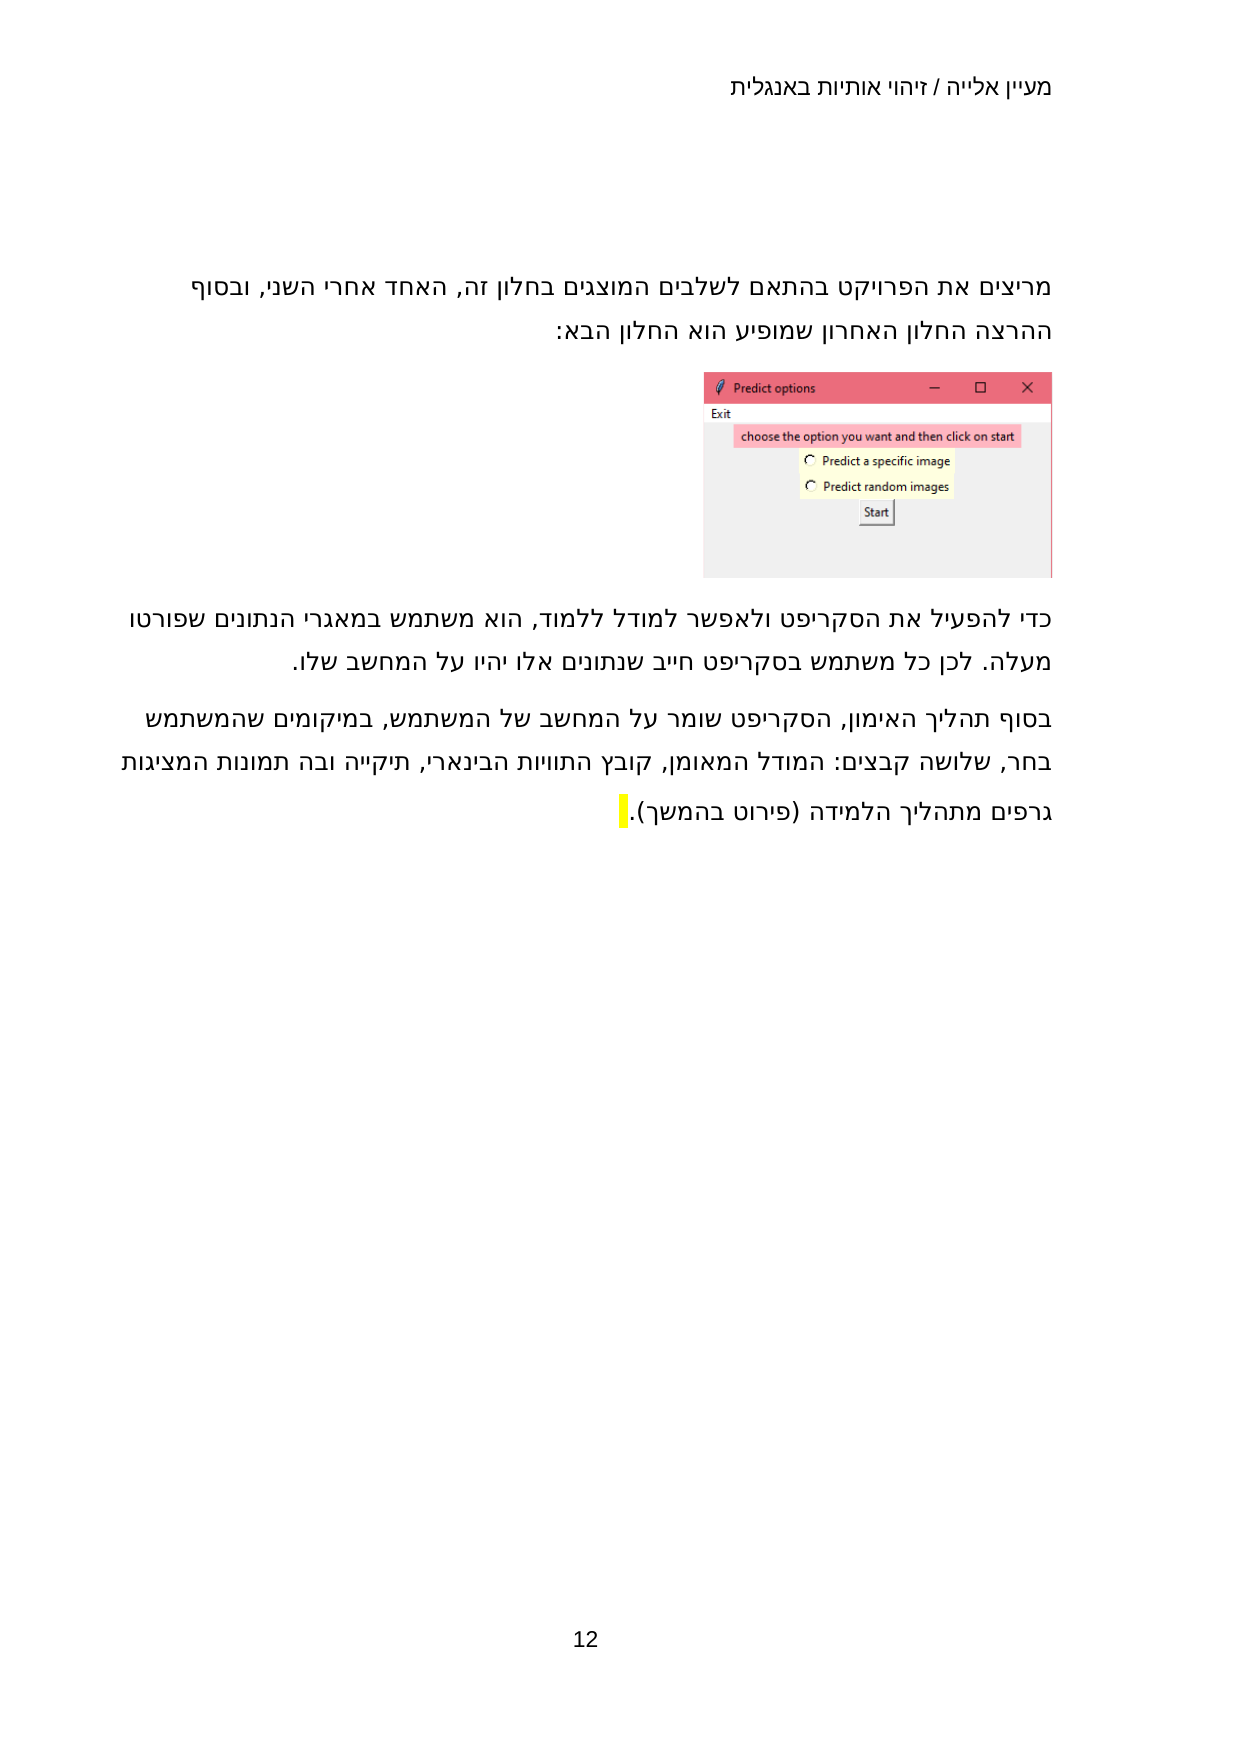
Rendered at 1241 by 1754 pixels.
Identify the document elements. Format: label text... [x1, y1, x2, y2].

text בסוף תהליך האימון, הסקריפט שומר על המחשב של המשתמש, במיקומים שהמשתמש בחר, שלושה קבצים: המודל המאומן, קובץ התוויות הבינארי, תיקייה ובה תמונות המציגות גרפים מתהליך הלמידה (פירוט בהמשך). [118, 704, 1053, 828]
text כדי להפעיל את הסקריפט ולאפשר למודל ללמוד, הוא משתמש במאגרי הנתונים שפורטו מעלה. לכן כל משתמש בסקריפט חייב שנתונים אלו יהיו על המחשב שלו. [118, 604, 1053, 677]
text מריצים את הפרויקט בהתאם לשלבים המוצגים בחלון זה, האחד אחרי השני, ובסוף ההרצה החלון האחרון שמופיע הוא החלון הבא: [118, 272, 1053, 345]
picture [703, 372, 1053, 578]
